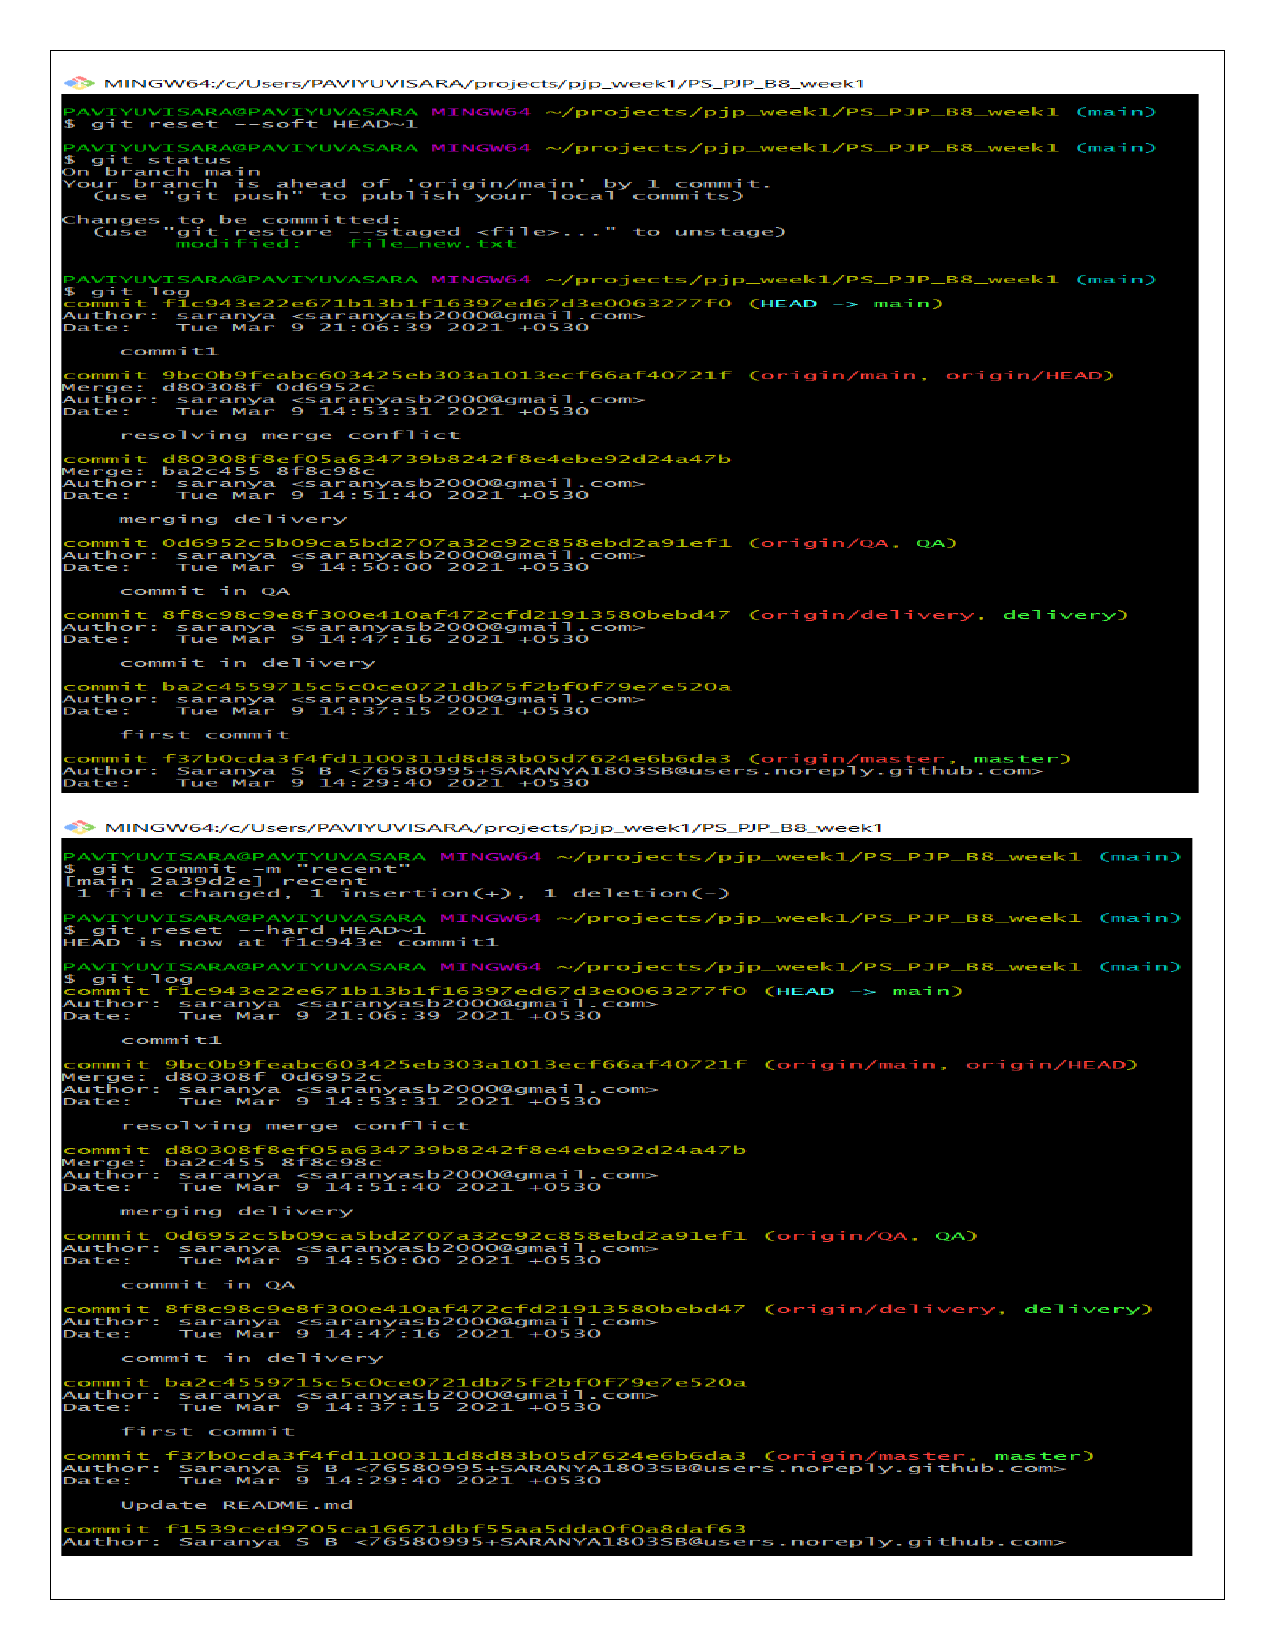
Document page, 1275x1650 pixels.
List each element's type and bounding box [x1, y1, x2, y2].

picture [61, 817, 1193, 1556]
picture [61, 73, 1199, 793]
